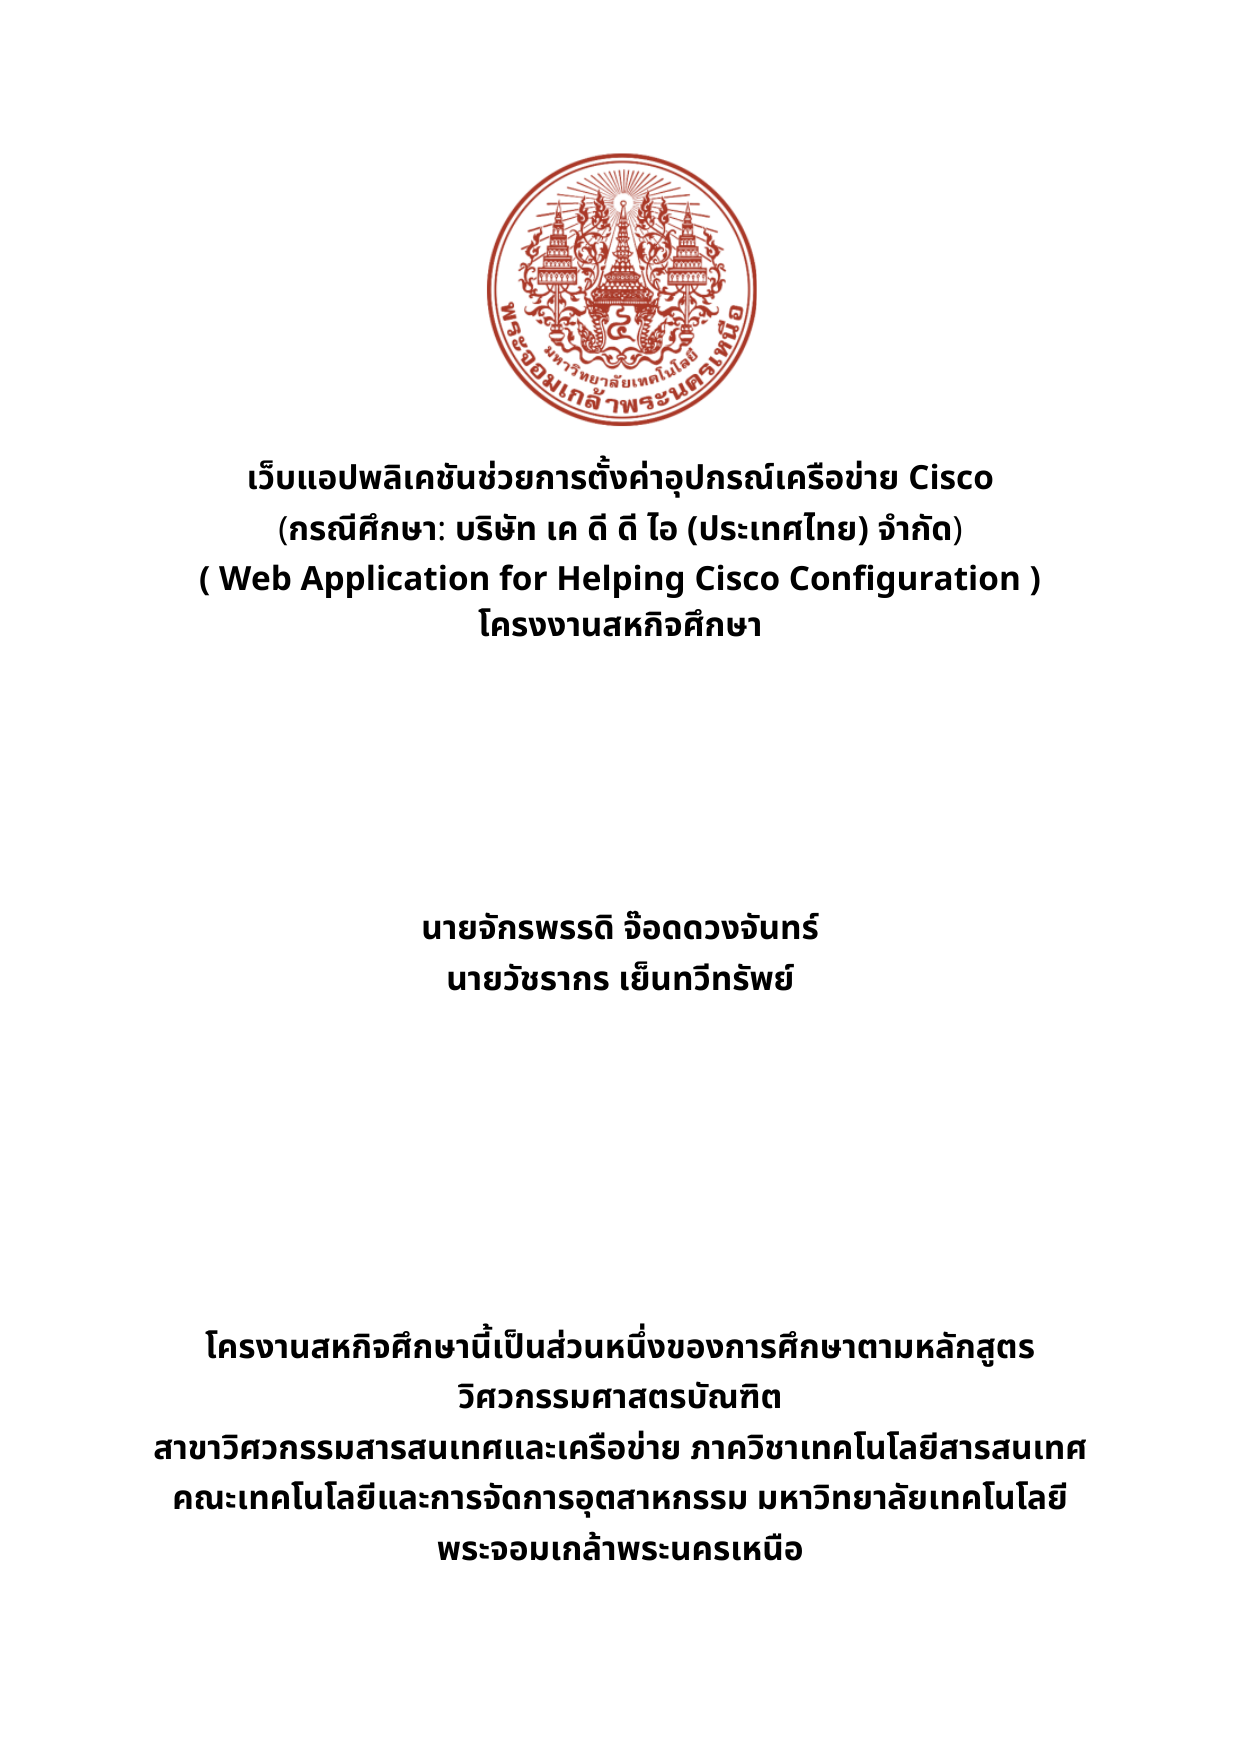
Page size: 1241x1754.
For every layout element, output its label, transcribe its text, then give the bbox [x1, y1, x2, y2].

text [150, 1424, 1090, 1575]
text นายวัชรากร เย็นทวีทรัพย์ [150, 955, 1090, 1005]
text นายจักรพรรดิ จ๊อดดวงจันทร์ [150, 904, 1090, 955]
text โครงานสหกิจศึกษานี้เป็นส่วนหนึ่งของการศึกษาตามหลักสูตรวิศวกรรมศาสตรบัณฑิต [150, 1323, 1090, 1424]
picture [483, 150, 757, 428]
